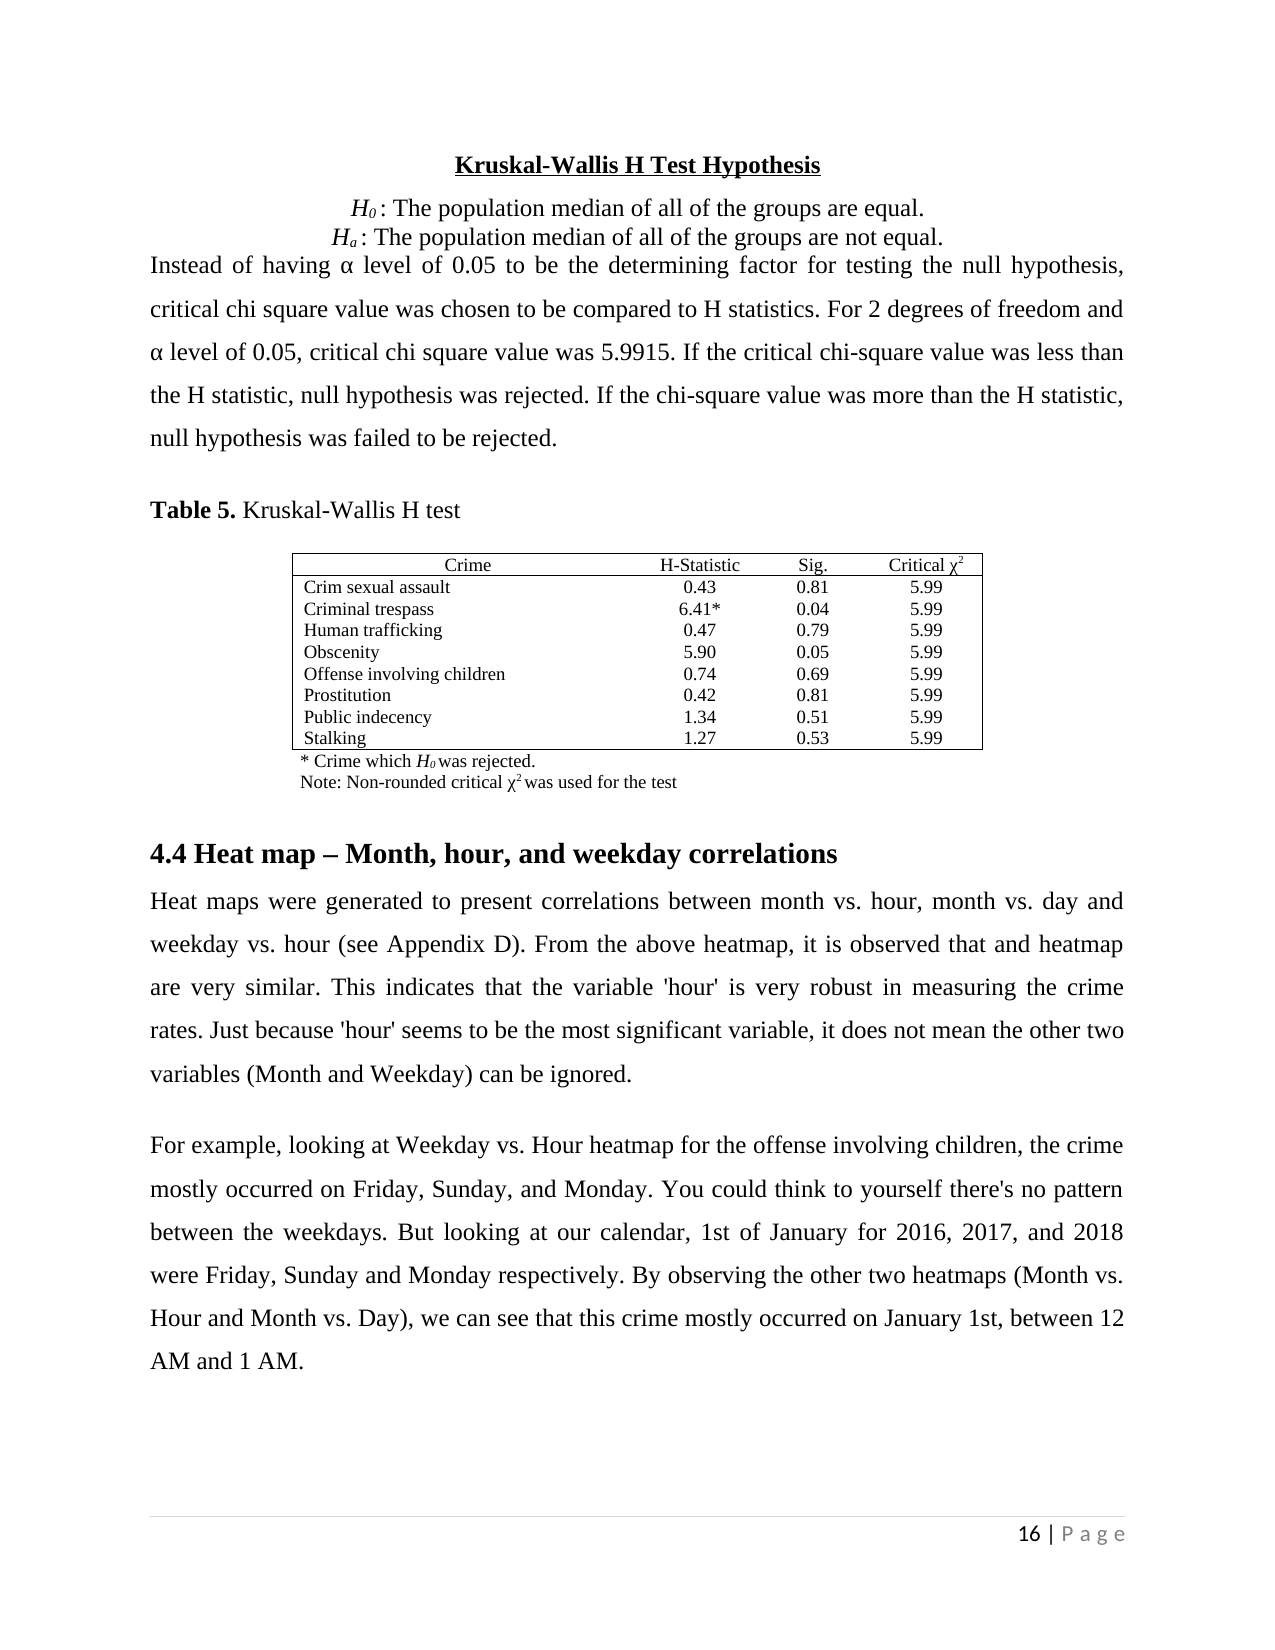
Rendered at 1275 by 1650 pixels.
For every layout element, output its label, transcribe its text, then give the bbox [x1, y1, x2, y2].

table_cell 5.99 [869, 619, 982, 641]
table_cell 0.69 [756, 663, 869, 684]
table_cell Criminal trespass [293, 598, 643, 619]
list Heat map – Month, hour, and weekday correlations [150, 836, 1125, 869]
table_cell Offense involving children [293, 663, 643, 684]
text * Crime which H0 was rejected. [225, 750, 1125, 771]
table_cell 0.81 [756, 684, 869, 706]
table_cell Stalking [293, 727, 643, 749]
table_cell 0.43 [643, 576, 756, 598]
table_cell 0.53 [756, 727, 869, 749]
table_cell 6.41* [643, 598, 756, 619]
table_cell 1.27 [643, 727, 756, 749]
table_cell 1.34 [643, 706, 756, 727]
table_cell 5.99 [869, 706, 982, 727]
table_header Sig. [756, 554, 869, 575]
table_cell Crim sexual assault [293, 576, 643, 598]
table_cell 0.51 [756, 706, 869, 727]
text Kruskal-Wallis H Test Hypothesis [150, 150, 1125, 179]
table_cell Obscenity [293, 641, 643, 662]
table_cell 0.74 [643, 663, 756, 684]
text Table 5. Kruskal-Wallis H test [150, 495, 1125, 524]
table_cell 5.99 [869, 663, 982, 684]
table_cell 5.99 [869, 641, 982, 662]
text Heat maps were generated to present correlations between month vs. hour, month vs. day and weekday vs. hour (see Appendix D). From the above heatmap, it is observed that and heatmap are very similar. This indicates that the variable 'hour' is very robust in measuring the crime rates. Just because 'hour' seems to be the most significant variable, it does not mean the other two variables (Month and Weekday) can be ignored. [150, 886, 1125, 1087]
table_cell Prostitution [293, 684, 643, 706]
table_cell 0.04 [756, 598, 869, 619]
table_cell Public indecency [293, 706, 643, 727]
table_cell 5.99 [869, 684, 982, 706]
table_cell 0.47 [643, 619, 756, 641]
table_cell 5.99 [869, 598, 982, 619]
table_cell 0.79 [756, 619, 869, 641]
text Instead of having α level of 0.05 to be the determining factor for testing the null hypothesis, critical chi square value was chosen to be compared to H statistics. For 2 degrees of freedom and α level of 0.05, critical chi square value was 5.9915. If the critical chi-square value was less than the H statistic, null hypothesis was rejected. If the chi-square value was more than the H statistic, null hypothesis was failed to be rejected. [150, 251, 1125, 452]
table_cell 5.90 [643, 641, 756, 662]
table_cell 5.99 [869, 727, 982, 749]
text For example, looking at Weekday vs. Hour heatmap for the offense involving children, the crime mostly occurred on Friday, Sunday, and Monday. You could think to yourself there's no pattern between the weekdays. But looking at our calendar, 1st of January for 2016, 2017, and 2018 were Friday, Sunday and Monday respectively. By observing the other two heatmaps (Month vs. Hour and Month vs. Day), we can see that this crime mostly occurred on January 1st, between 12 AM and 1 AM. [150, 1131, 1125, 1375]
table_cell 5.99 [869, 576, 982, 598]
table_cell Human trafficking [293, 619, 643, 641]
table_header Crime [293, 554, 643, 575]
table_header H-Statistic [643, 554, 756, 575]
table_cell 0.42 [643, 684, 756, 706]
text Note: Non-rounded critical χ2 was used for the test [225, 771, 1125, 793]
table_cell 0.05 [756, 641, 869, 662]
text Ha : The population median of all of the groups are not equal. [150, 222, 1125, 251]
text H0 : The population median of all of the groups are equal. [150, 193, 1125, 222]
table_header Critical χ2 [869, 554, 982, 575]
table_cell 0.81 [756, 576, 869, 598]
